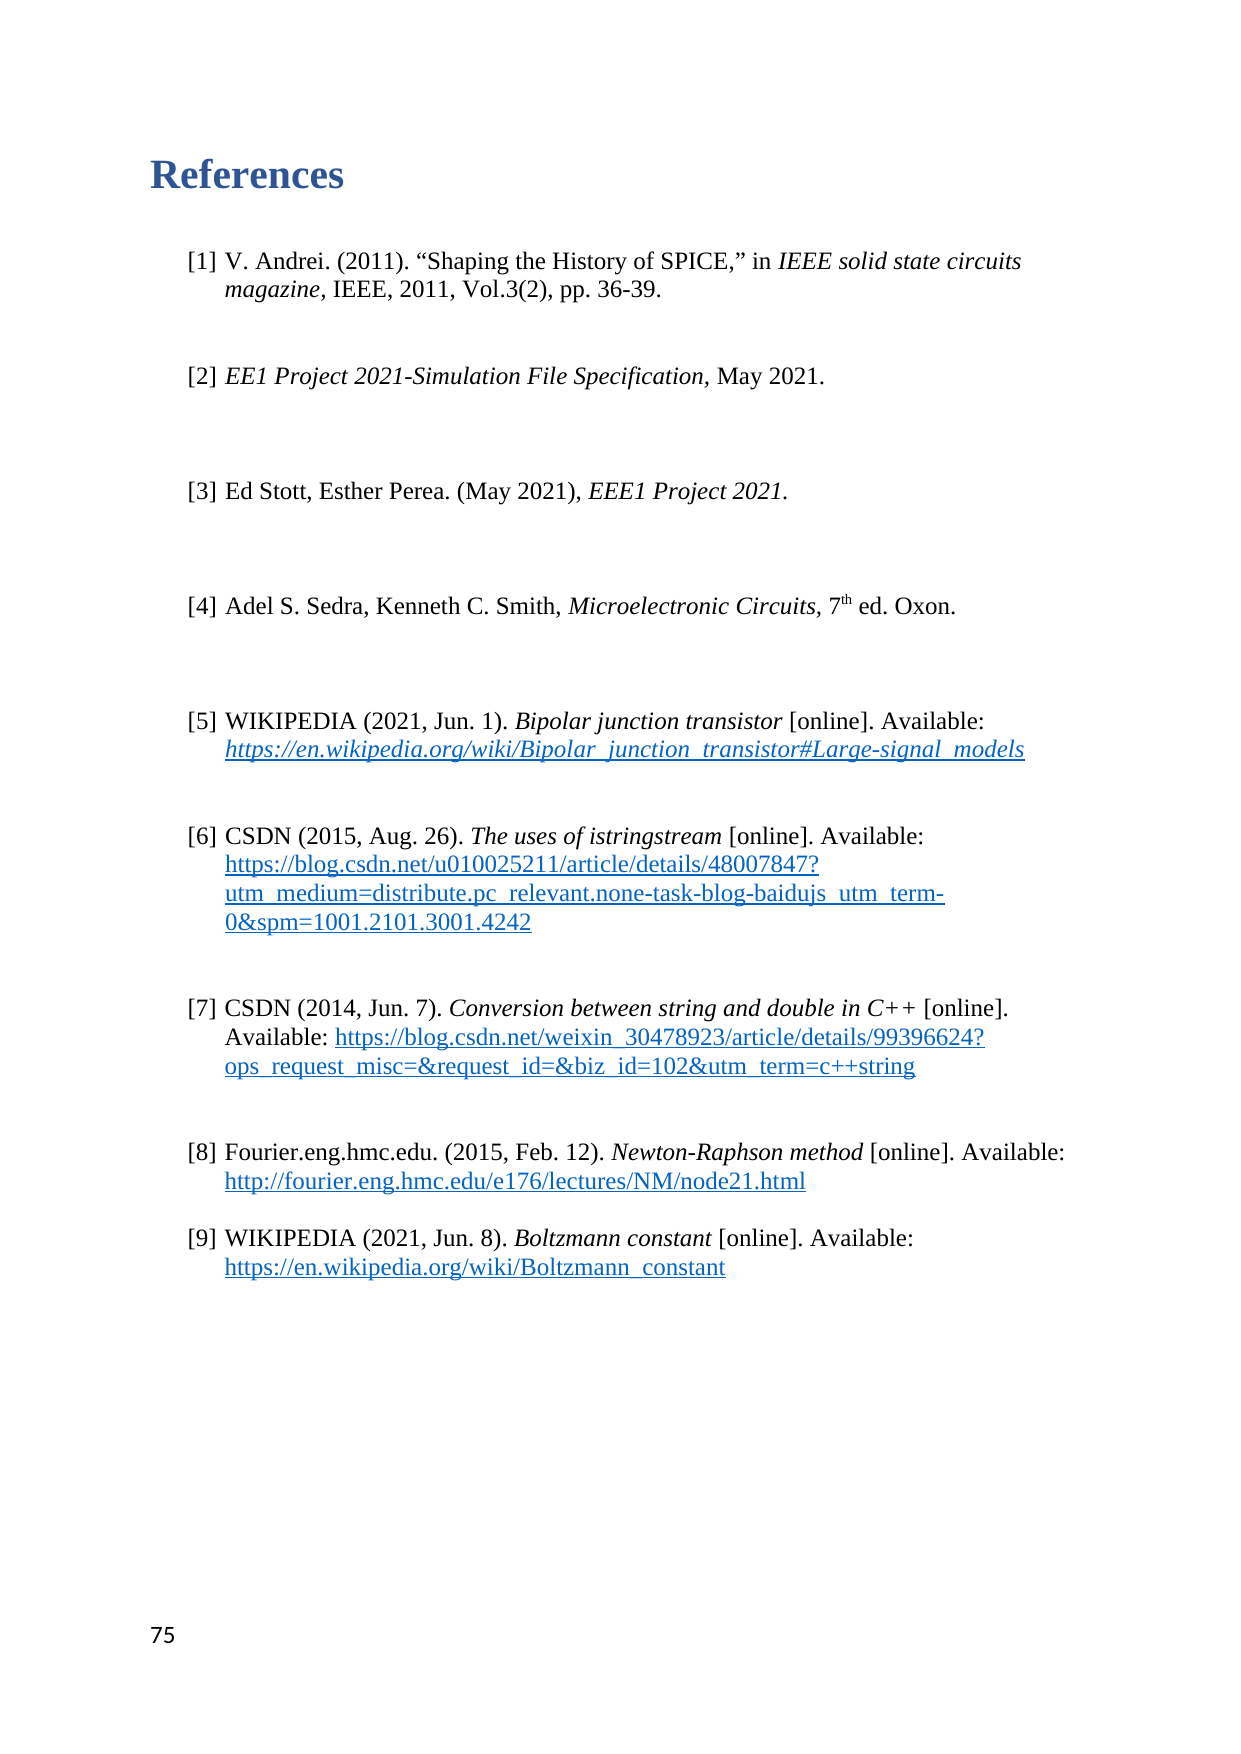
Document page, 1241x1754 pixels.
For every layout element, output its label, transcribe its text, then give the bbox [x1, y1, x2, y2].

subtitle References [150, 150, 1090, 198]
list CSDN (2015, Aug. 26). The uses of istringstream [online]. Available: [187, 821, 1090, 849]
list Adel S. Sedra, Kenneth C. Smith, Microelectronic Circuits, 7th ed. Oxon. [187, 591, 1090, 619]
list EE1 Project 2021-Simulation File Specification, May 2021. [187, 361, 1090, 389]
list Ed Stott, Esther Perea. (May 2021), EEE1 Project 2021. [187, 476, 1090, 504]
list CSDN (2014, Jun. 7). Conversion between string and double in C++ [online]. Available: https://blog.csdn.net/weixin_30478923/article/details/99396624?ops_request_misc=&request_id=&biz_id=102&utm_term=c++string [187, 993, 1090, 1079]
list V. Andrei. (2011). “Shaping the History of SPICE,” in IEEE solid state circuits magazine, IEEE, 2011, Vol.3(2), pp. 36-39. [187, 246, 1090, 303]
list https://en.wikipedia.org/wiki/Bipolar_junction_transistor#Large-signal_models [225, 734, 1090, 763]
list WIKIPEDIA (2021, Jun. 1). Bipolar junction transistor [online]. Available: [187, 706, 1090, 734]
list WIKIPEDIA (2021, Jun. 8). Boltzmann constant [online]. Available: https://en.wikipedia.org/wiki/Boltzmann_constant [187, 1223, 1090, 1281]
list https://blog.csdn.net/u010025211/article/details/48007847?utm_medium=distribute.pc_relevant.none-task-blog-baidujs_utm_term-0&spm=1001.2101.3001.4242 [225, 849, 1090, 936]
list Fourier.eng.hmc.edu. (2015, Feb. 12). Newton-Raphson method [online]. Available: http://fourier.eng.hmc.edu/e176/lectures/NM/node21.html [187, 1137, 1090, 1194]
